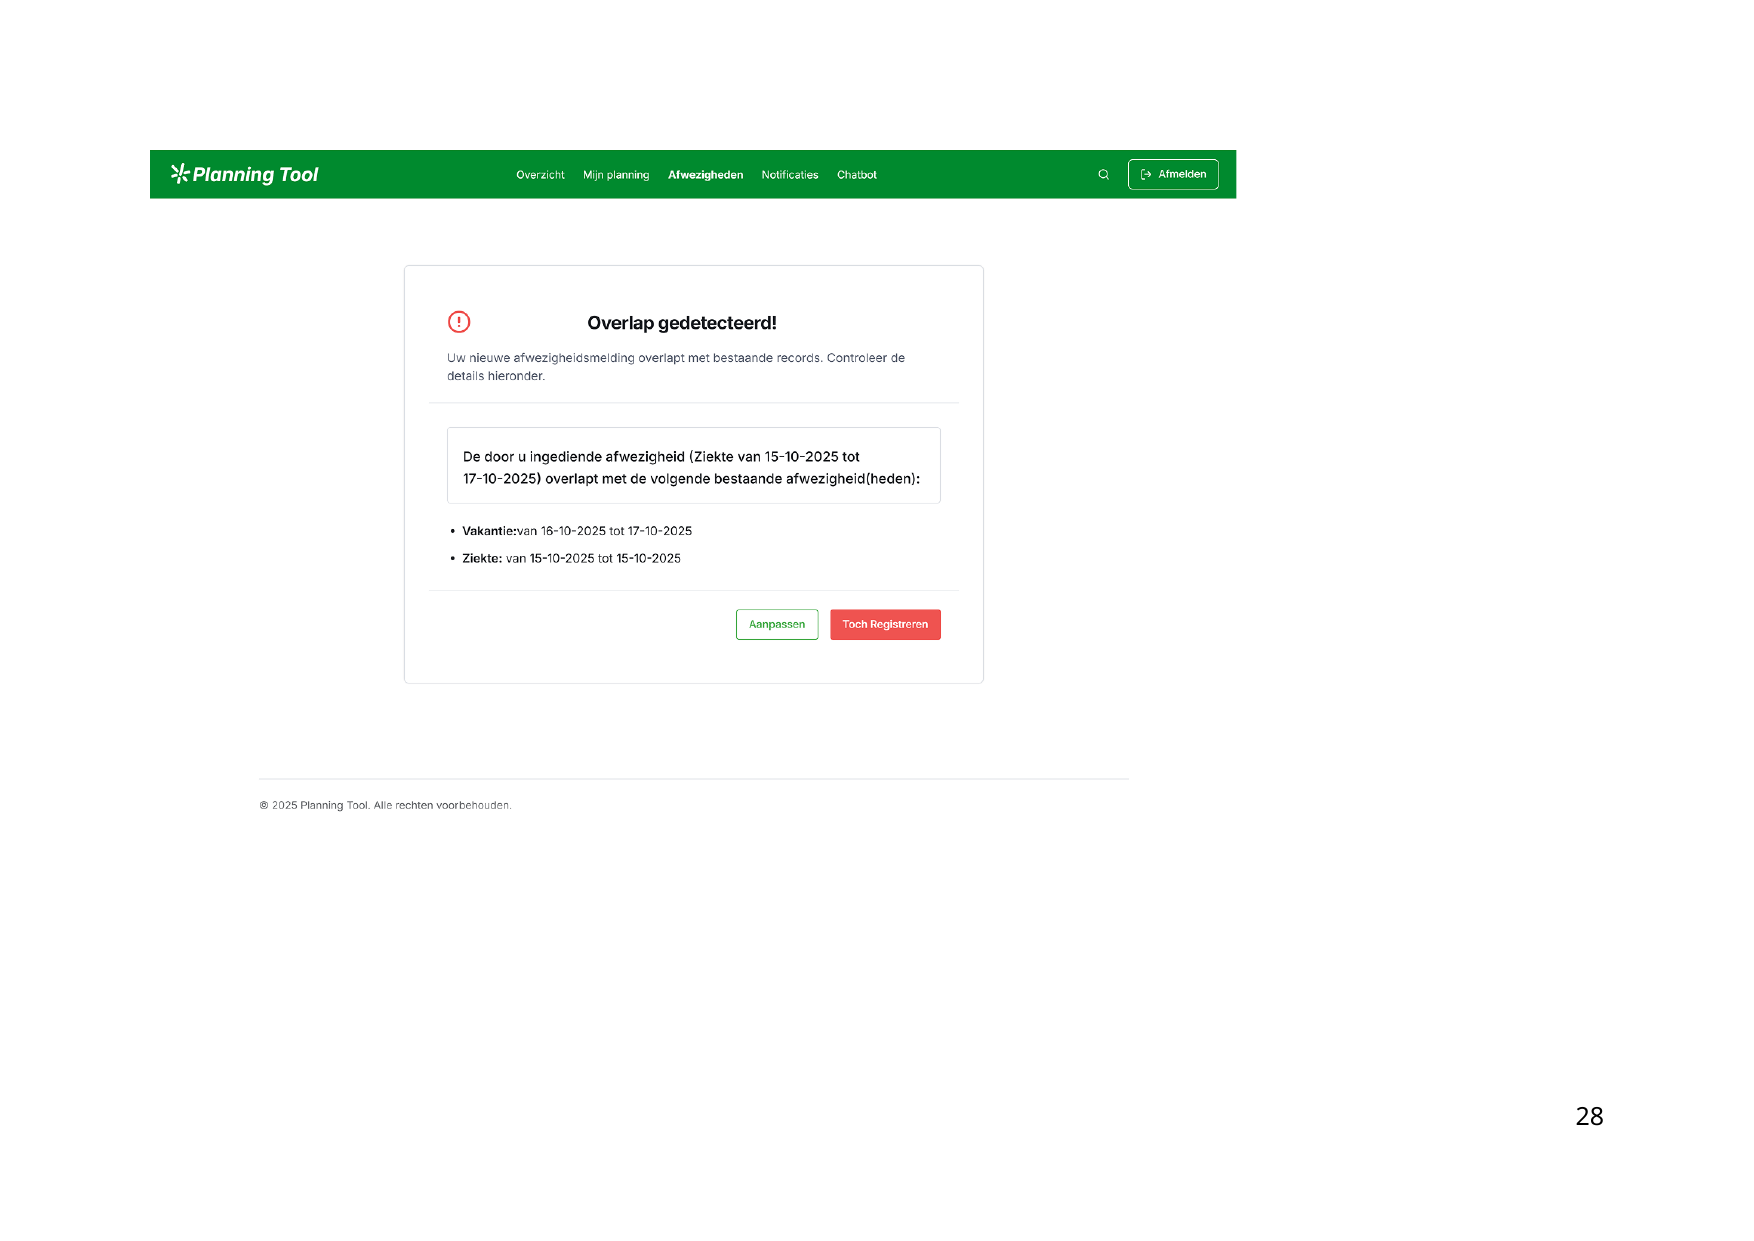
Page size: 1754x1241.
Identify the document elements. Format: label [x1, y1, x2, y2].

picture [150, 150, 1237, 830]
